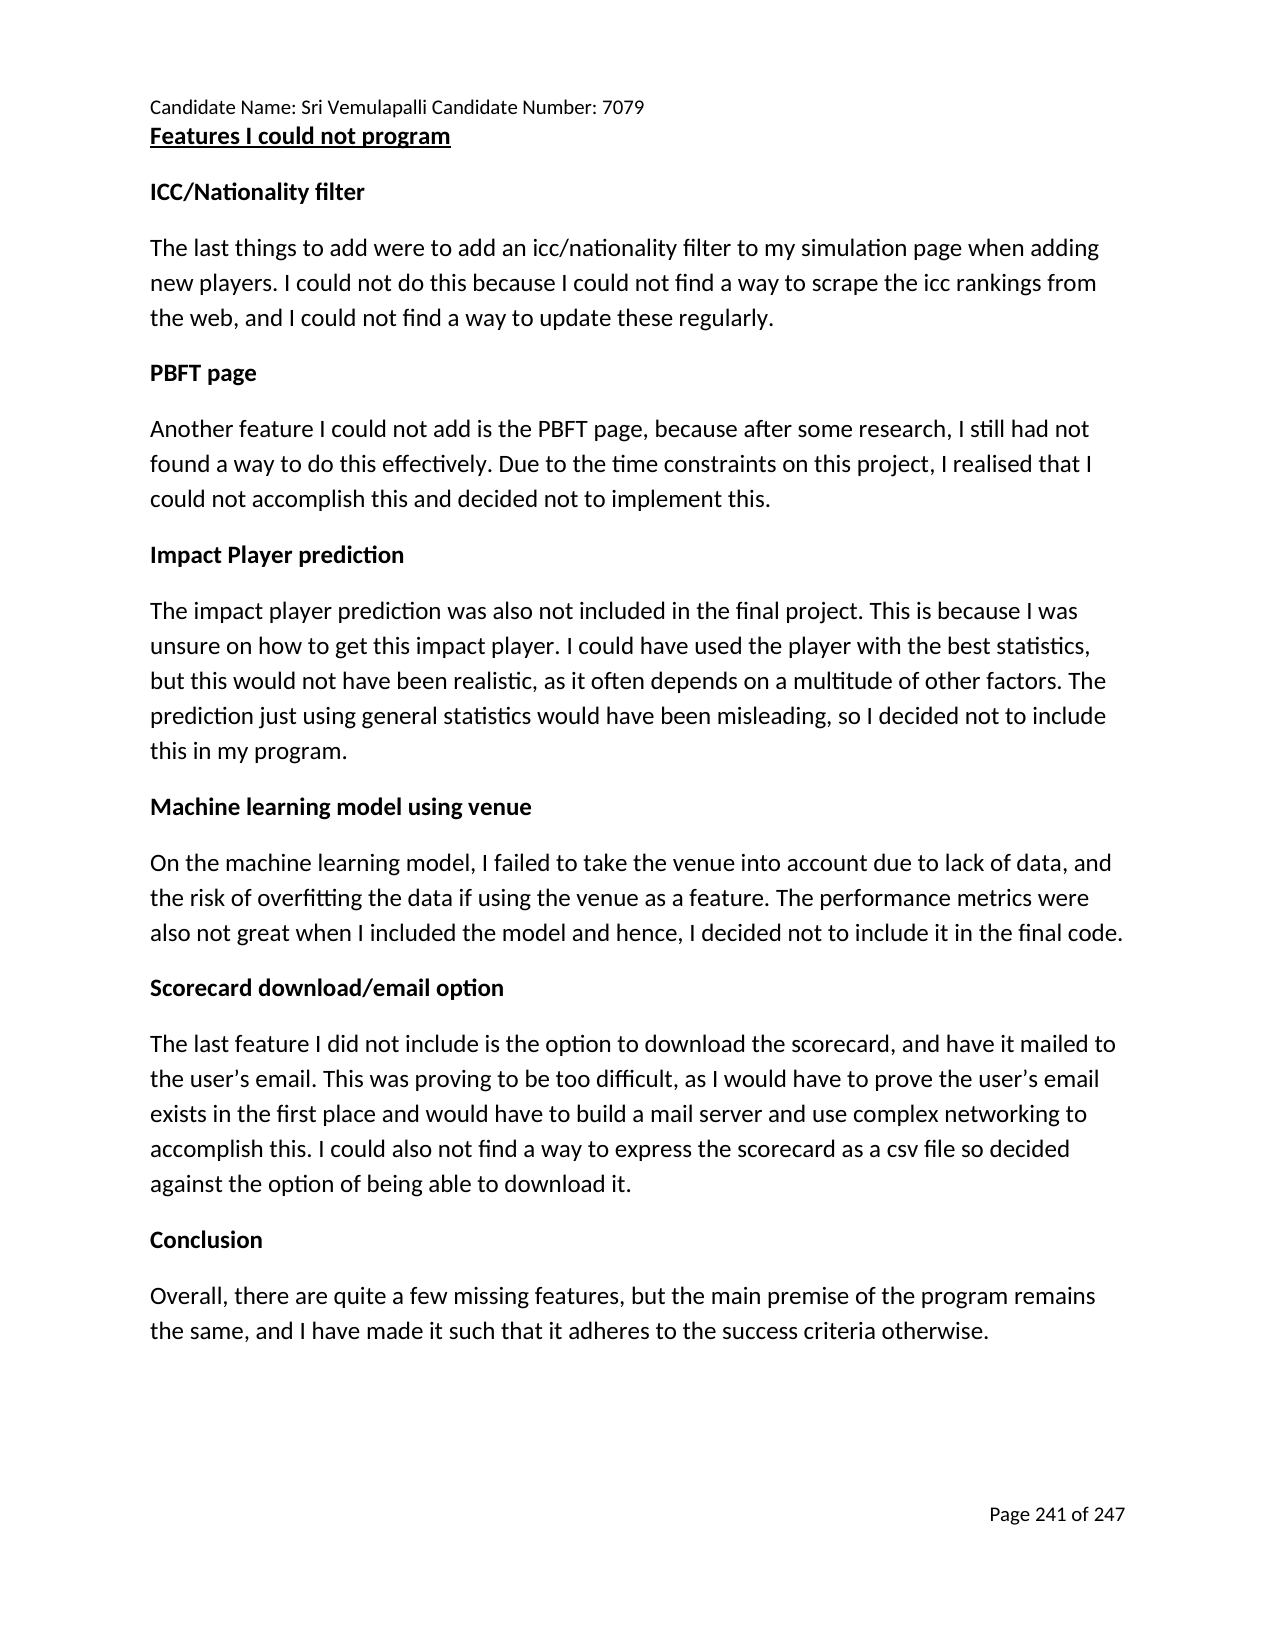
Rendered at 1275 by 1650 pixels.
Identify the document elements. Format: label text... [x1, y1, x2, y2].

text PBFT page [150, 357, 1125, 388]
text Features I could not program [150, 120, 1125, 151]
text The last feature I did not include is the option to download the scorecard, and have it mailed to the user’s email. This was proving to be too difficult, as I would have to prove the user’s email exists in the first place and would have to build a mail server and use complex networking to accomplish this. I could also not find a way to express the scorecard as a csv file so decided against the option of being able to download it. [150, 1028, 1125, 1199]
text Another feature I could not add is the PBFT page, because after some research, I still had not found a way to do this effectively. Due to the time constraints on this project, I realised that I could not accomplish this and decided not to implement this. [150, 413, 1125, 514]
text Scorecard download/email option [150, 972, 1125, 1003]
text ICC/Nationality filter [150, 176, 1125, 206]
text The last things to add were to add an icc/nationality filter to my simulation page when adding new players. I could not do this because I could not find a way to scrape the icc rankings from the web, and I could not find a way to update these regularly. [150, 232, 1125, 332]
text On the machine learning model, I failed to take the venue into account due to lack of data, and the risk of overfitting the data if using the venue as a feature. The performance metrics were also not great when I included the model and hence, I decided not to include it in the final code. [150, 847, 1125, 947]
text The impact player prediction was also not included in the final project. This is because I was unsure on how to get this impact player. I could have used the player with the best statistics, but this would not have been realistic, as it often depends on a multitude of other factors. The prediction just using general statistics would have been misleading, so I decided not to include this in my program. [150, 595, 1125, 766]
text Overall, there are quite a few missing features, but the main premise of the program remains the same, and I have made it such that it adheres to the success criteria otherwise. [150, 1280, 1125, 1346]
text Machine learning model using venue [150, 791, 1125, 821]
text Conclusion [150, 1224, 1125, 1255]
text Impact Player prediction [150, 539, 1125, 570]
